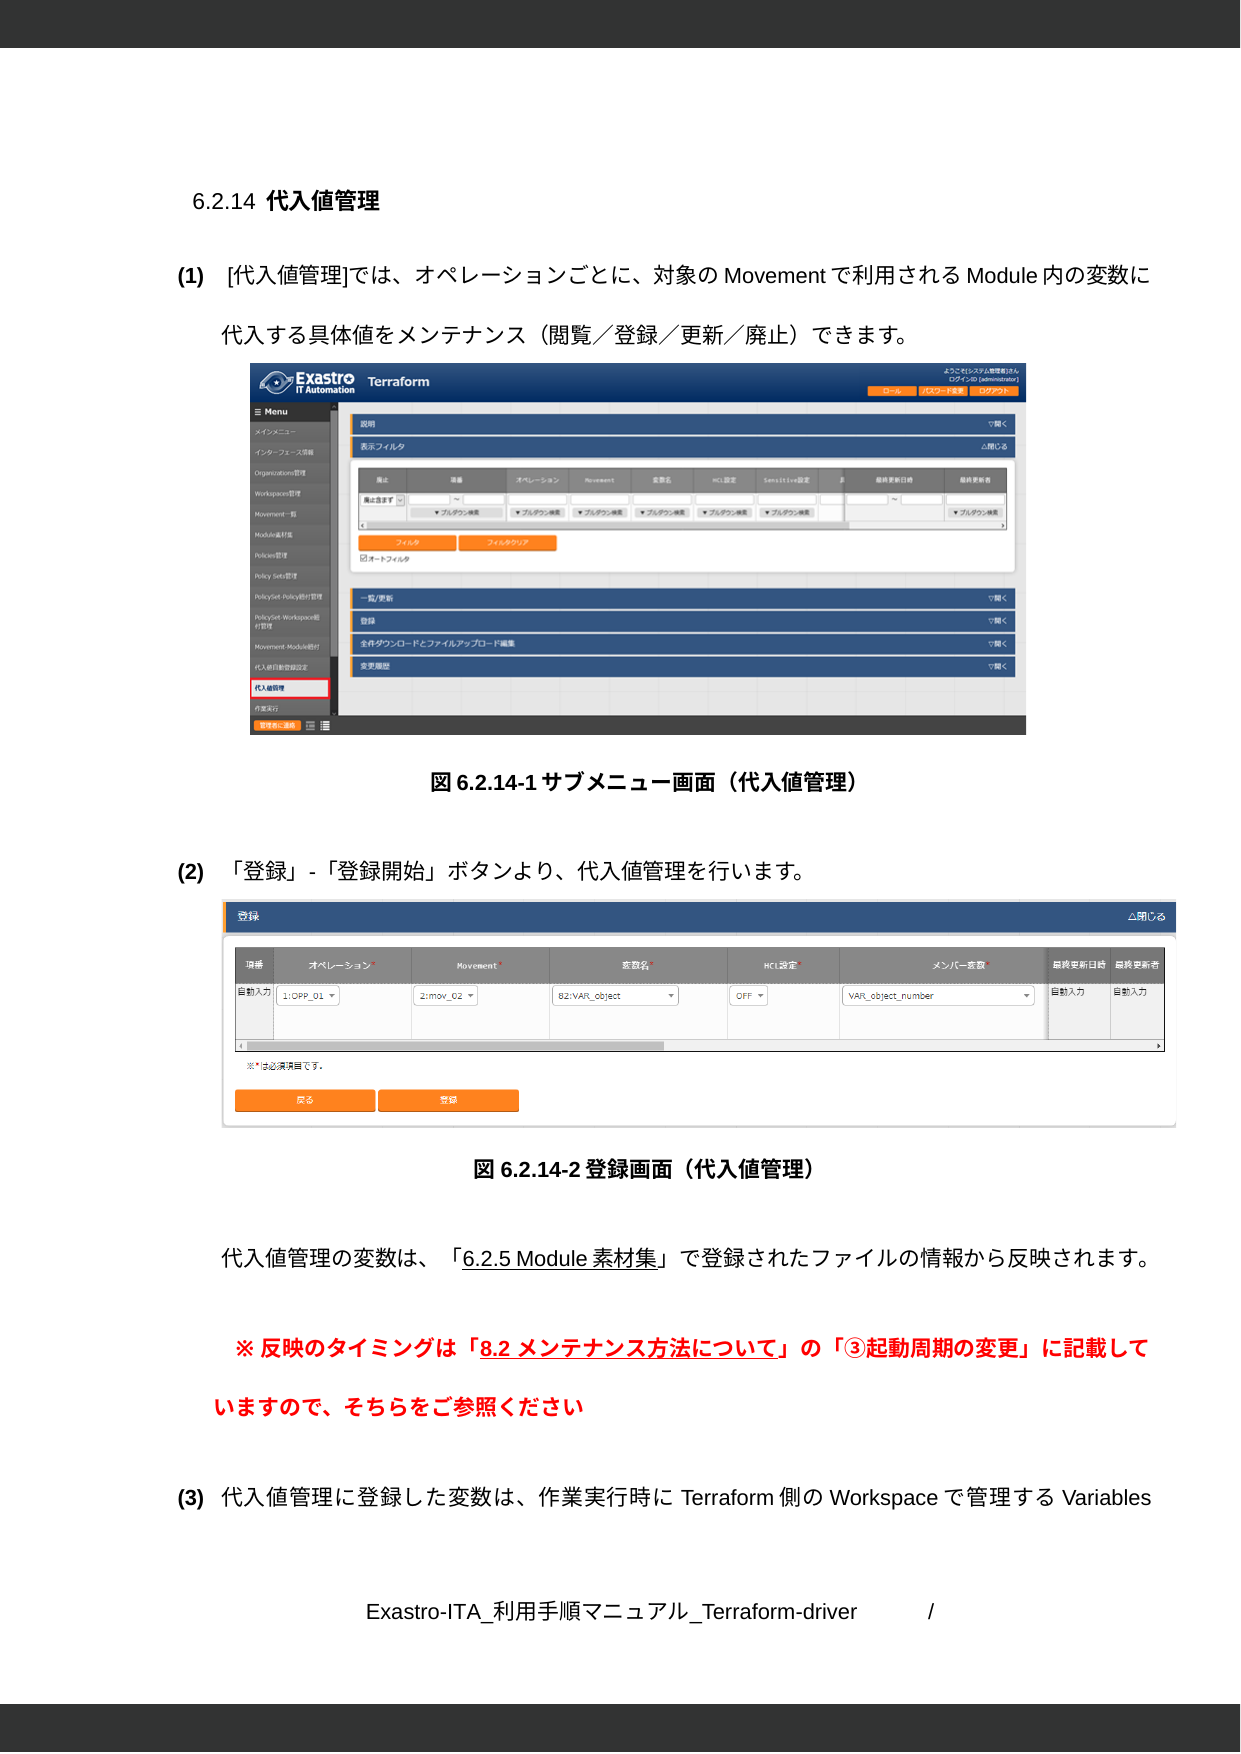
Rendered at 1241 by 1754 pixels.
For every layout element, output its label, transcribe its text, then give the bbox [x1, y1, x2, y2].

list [177, 1466, 1152, 1525]
subtitle 代入値管理 [192, 170, 1152, 229]
picture [0, 0, 1241, 48]
picture [0, 1704, 1241, 1752]
list 「登録」-「登録開始」ボタンより、代入値管理を行います。 [177, 840, 1152, 900]
text ※ 反映のタイミングは「8.2 メンテナンス方法について」の「③起動周期の変更」に記載していますので、そちらをご参照ください [213, 1317, 1152, 1436]
text 図6.2.14-1サブメニュー画面（代入値管理） [148, 751, 1152, 810]
picture [250, 363, 1027, 735]
list 代入値管理の変数は、「6.2.5 Module素材集」で登録されたファイルの情報から反映されます。 [222, 1227, 1152, 1287]
list [代入値管理]では、オペレーションごとに、対象のMovementで利用されるModule内の変数に代入する具体値をメンテナンス（閲覧／登録／更新／廃止）できます。 [177, 244, 1152, 363]
text 図 6.2.14-2登録画面（代入値管理） [148, 1138, 1152, 1198]
picture [221, 899, 1177, 1128]
